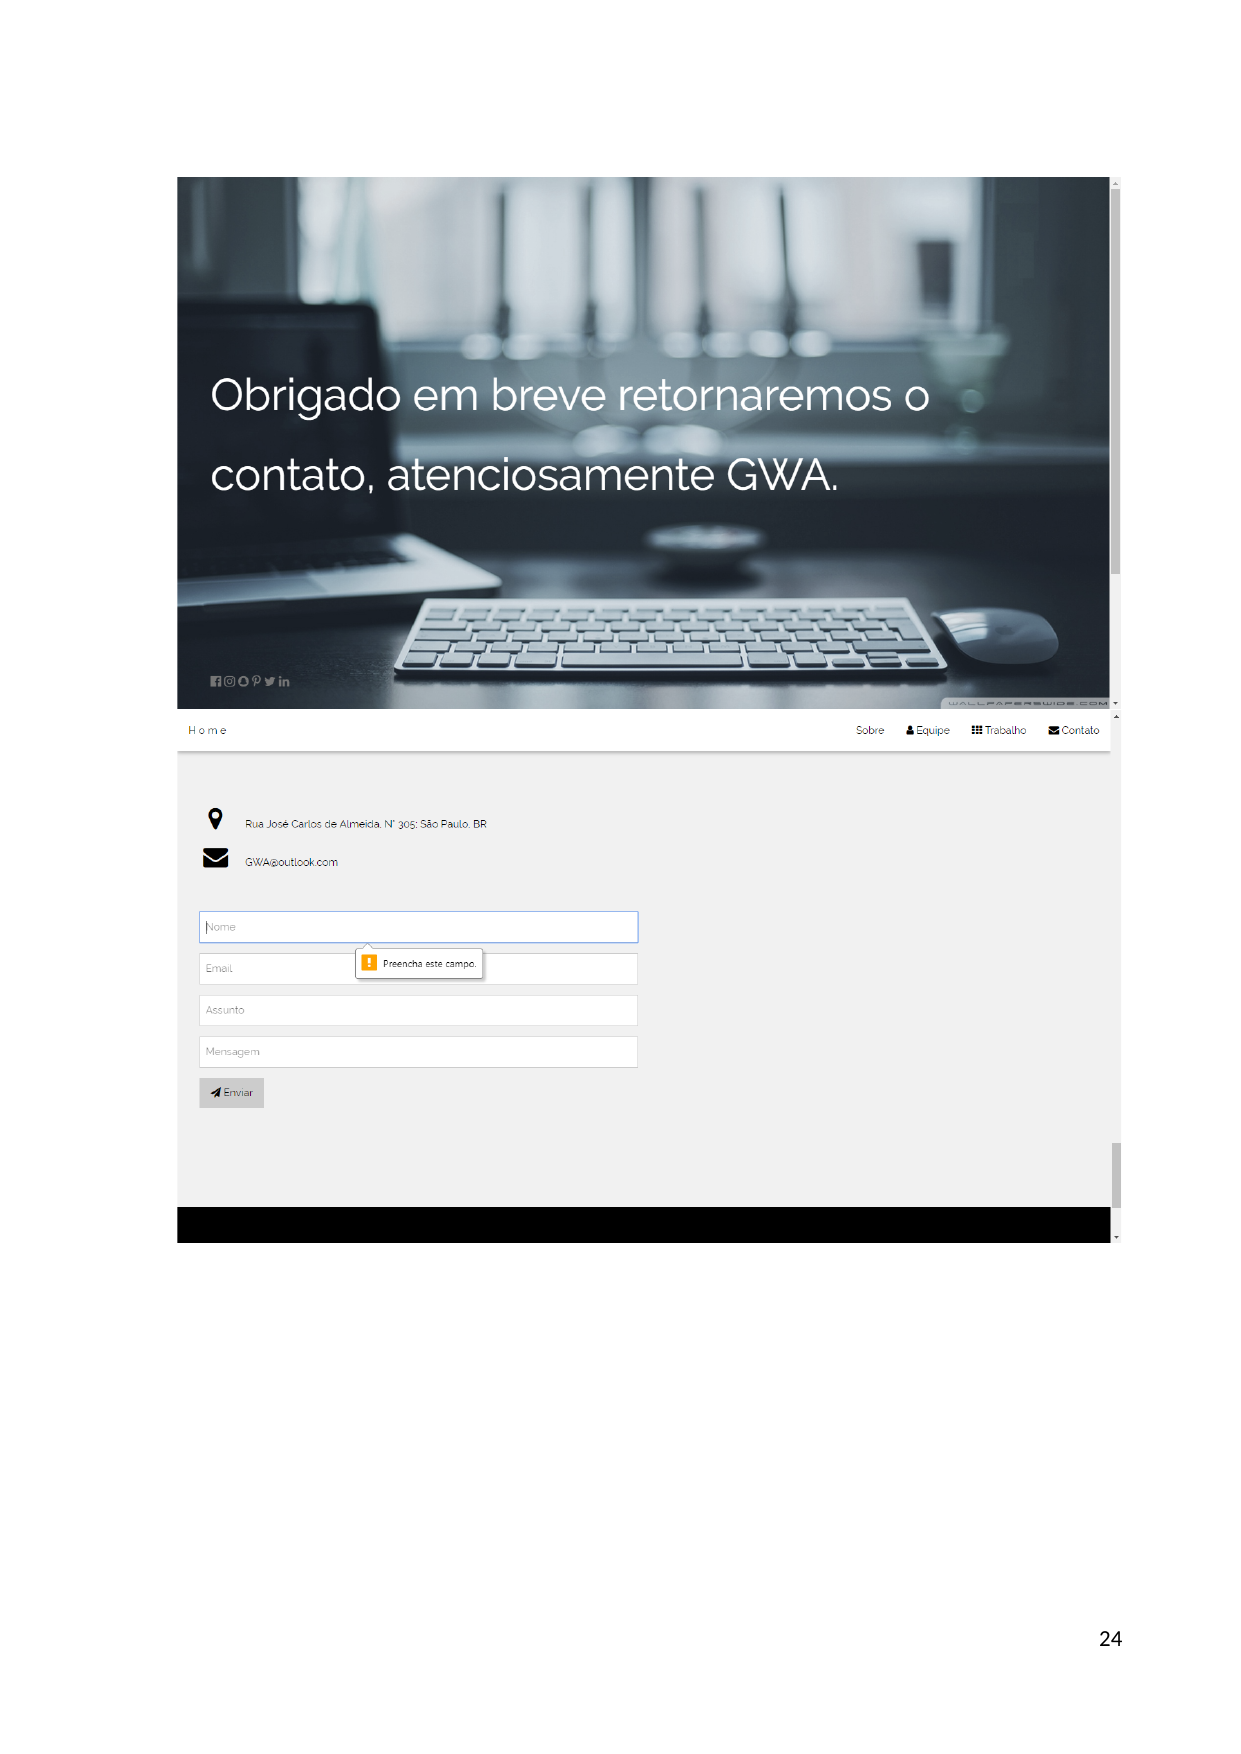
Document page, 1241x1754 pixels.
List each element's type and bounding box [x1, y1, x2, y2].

picture [177, 710, 1122, 1243]
picture [177, 177, 1121, 709]
